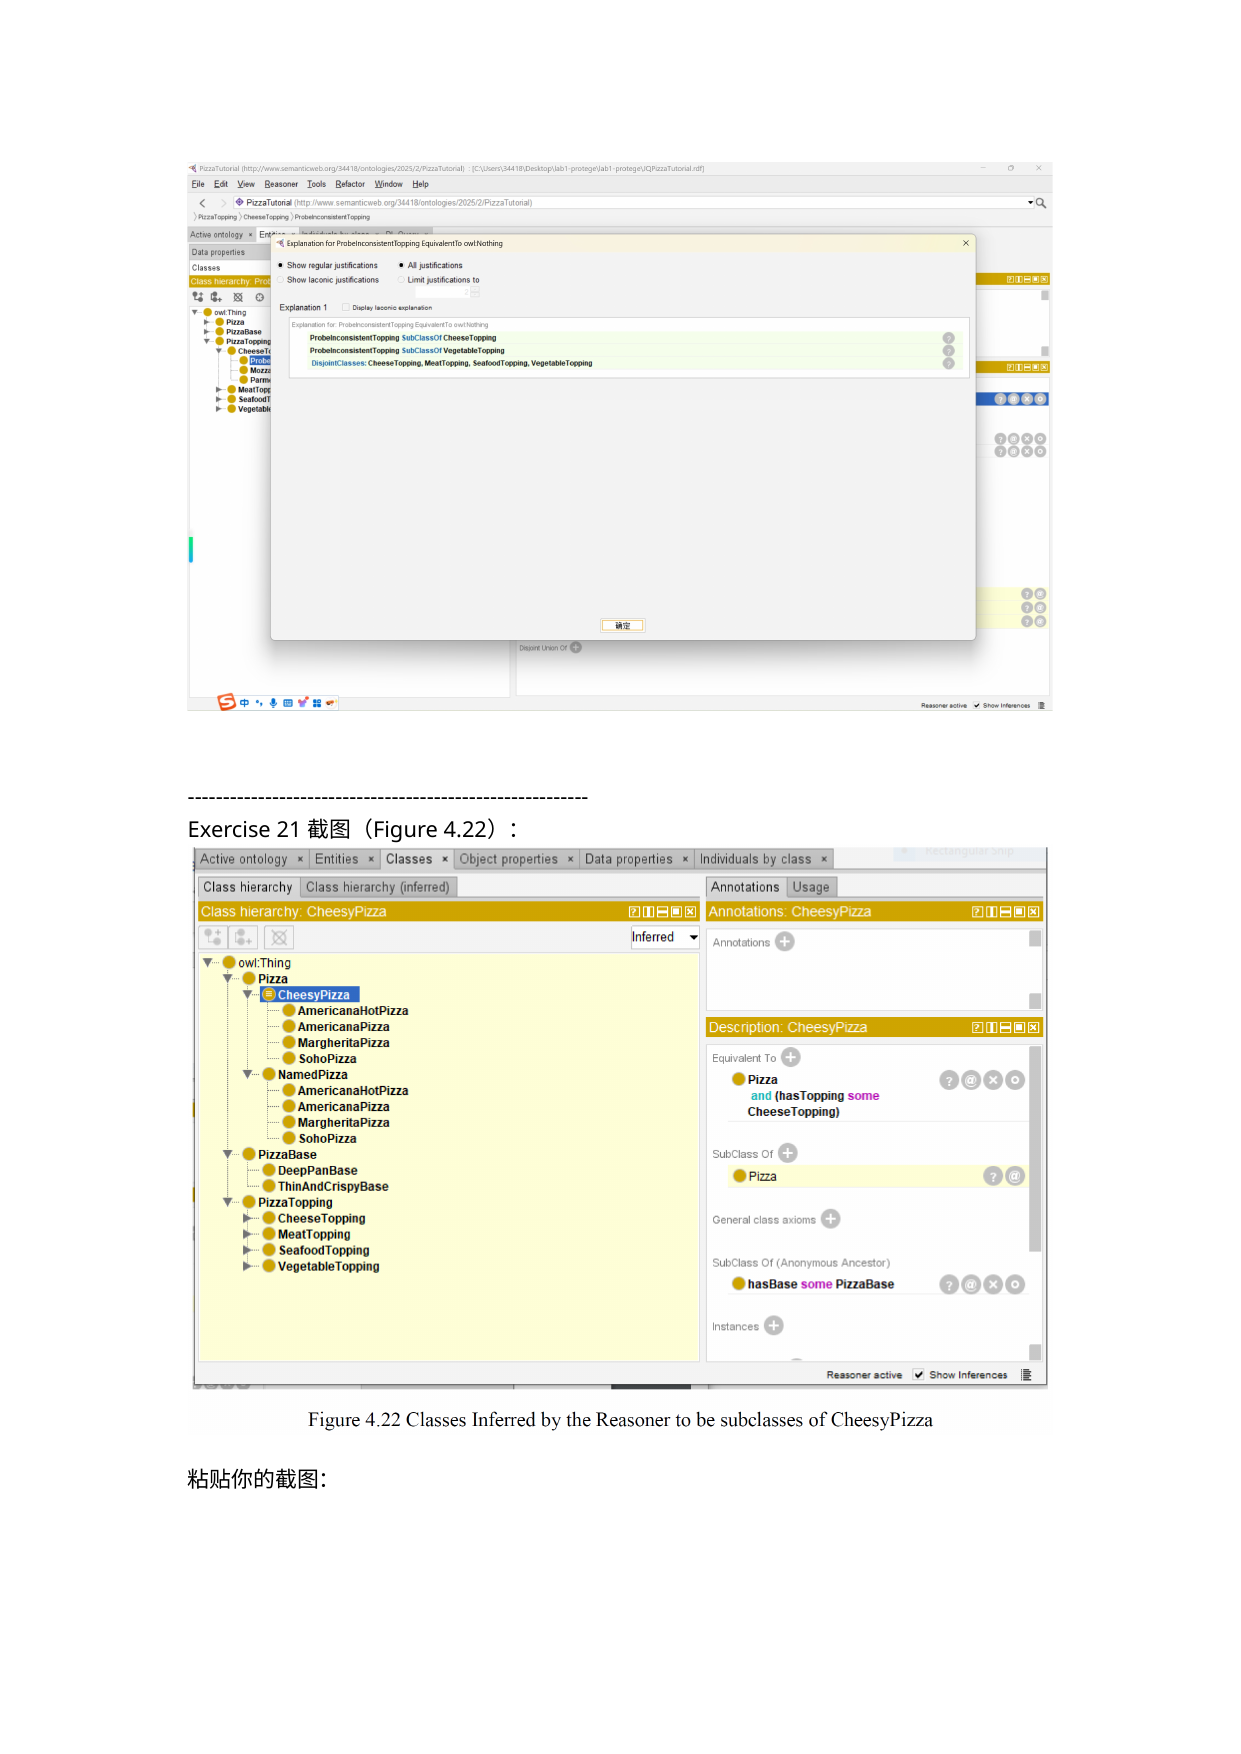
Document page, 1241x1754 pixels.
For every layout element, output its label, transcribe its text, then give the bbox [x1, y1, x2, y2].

text Exercise 21 截图（Figure 4.22）： [187, 812, 1053, 844]
picture [187, 844, 1053, 1435]
picture [187, 162, 1053, 711]
text 粘贴你的截图： [187, 1462, 1053, 1494]
text --------------------------------------------------------- [187, 779, 1053, 812]
